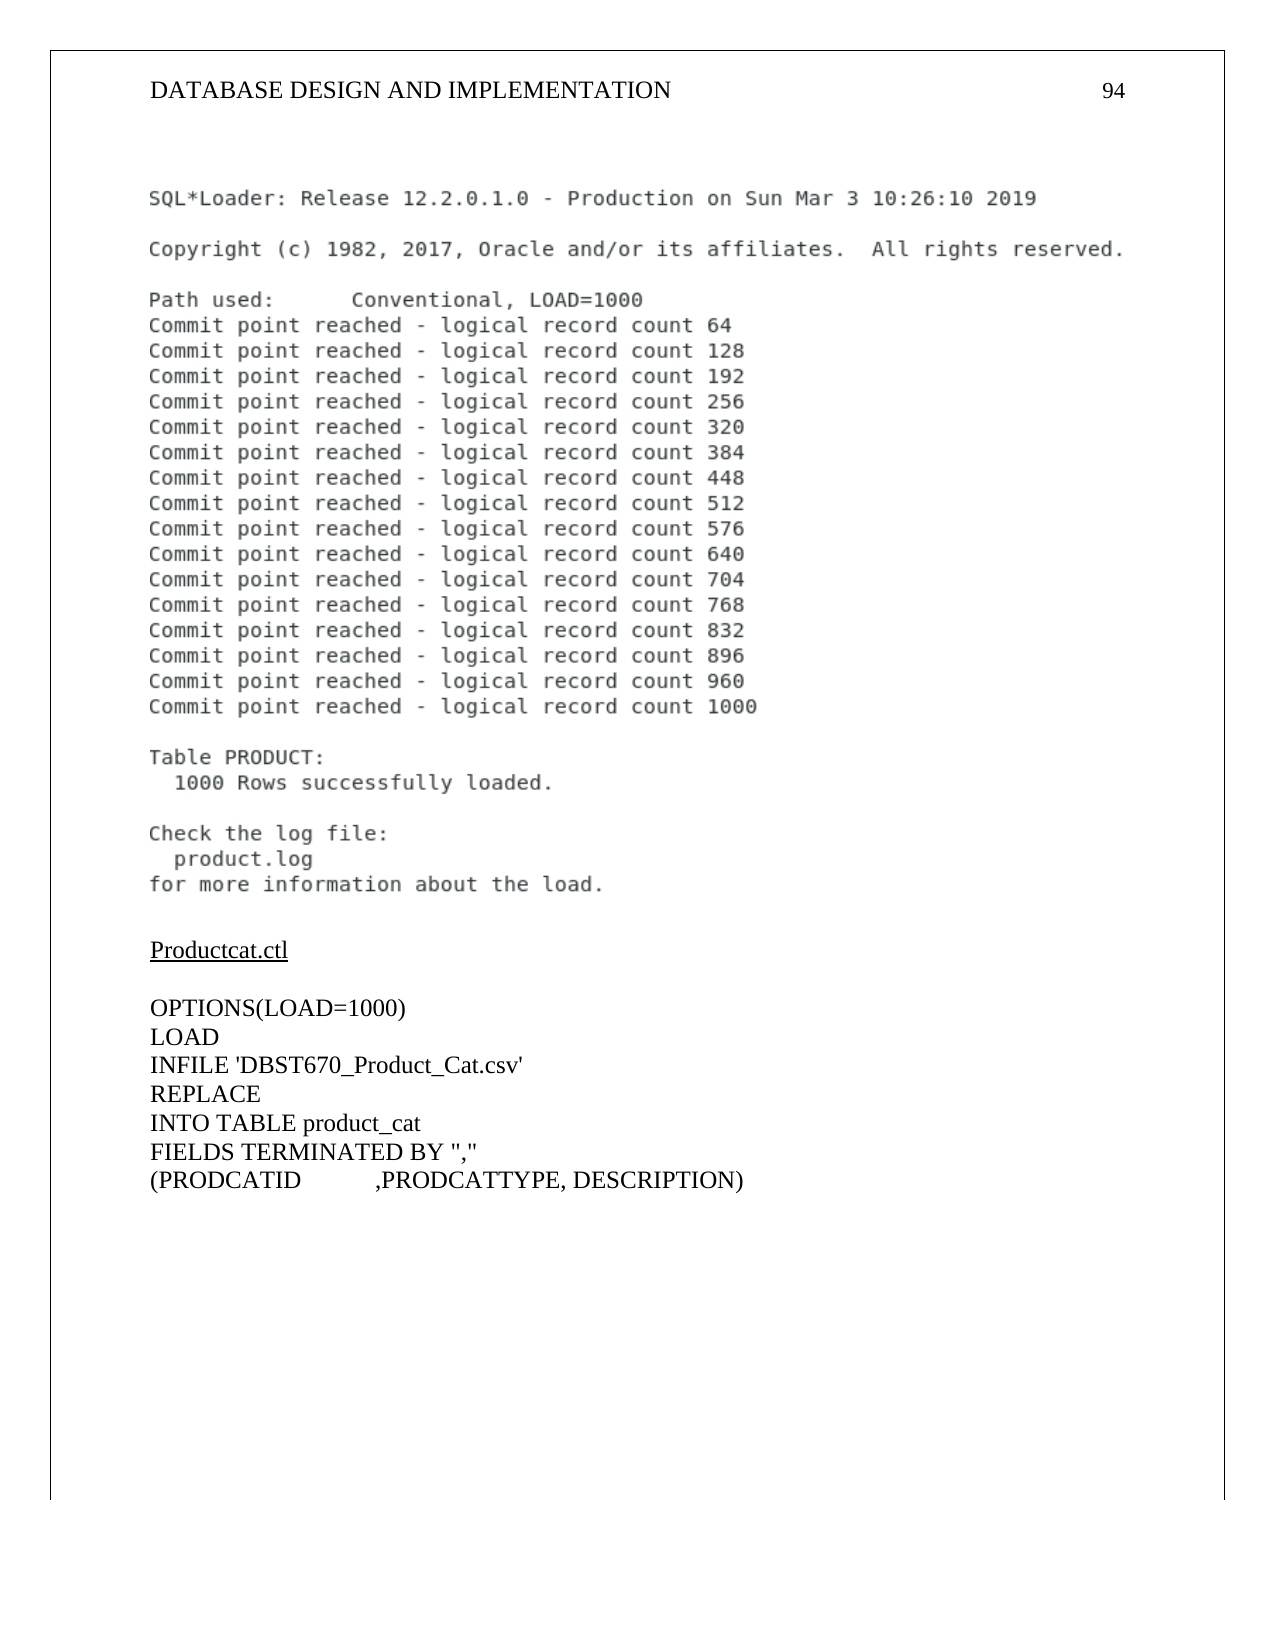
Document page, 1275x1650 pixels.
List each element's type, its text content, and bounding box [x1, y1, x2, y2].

text OPTIONS(LOAD=1000) [150, 993, 1125, 1022]
text INTO TABLE product_cat [150, 1108, 1125, 1137]
text Productcat.ctl [150, 935, 1125, 964]
picture [150, 180, 1125, 907]
text INFILE 'DBST670_Product_Cat.csv' [150, 1050, 1125, 1079]
text FIELDS TERMINATED BY "," [150, 1137, 1125, 1165]
text (PRODCATID ,PRODCATTYPE, DESCRIPTION) [150, 1165, 1125, 1194]
text REPLACE [150, 1079, 1125, 1108]
text LOAD [150, 1022, 1125, 1050]
